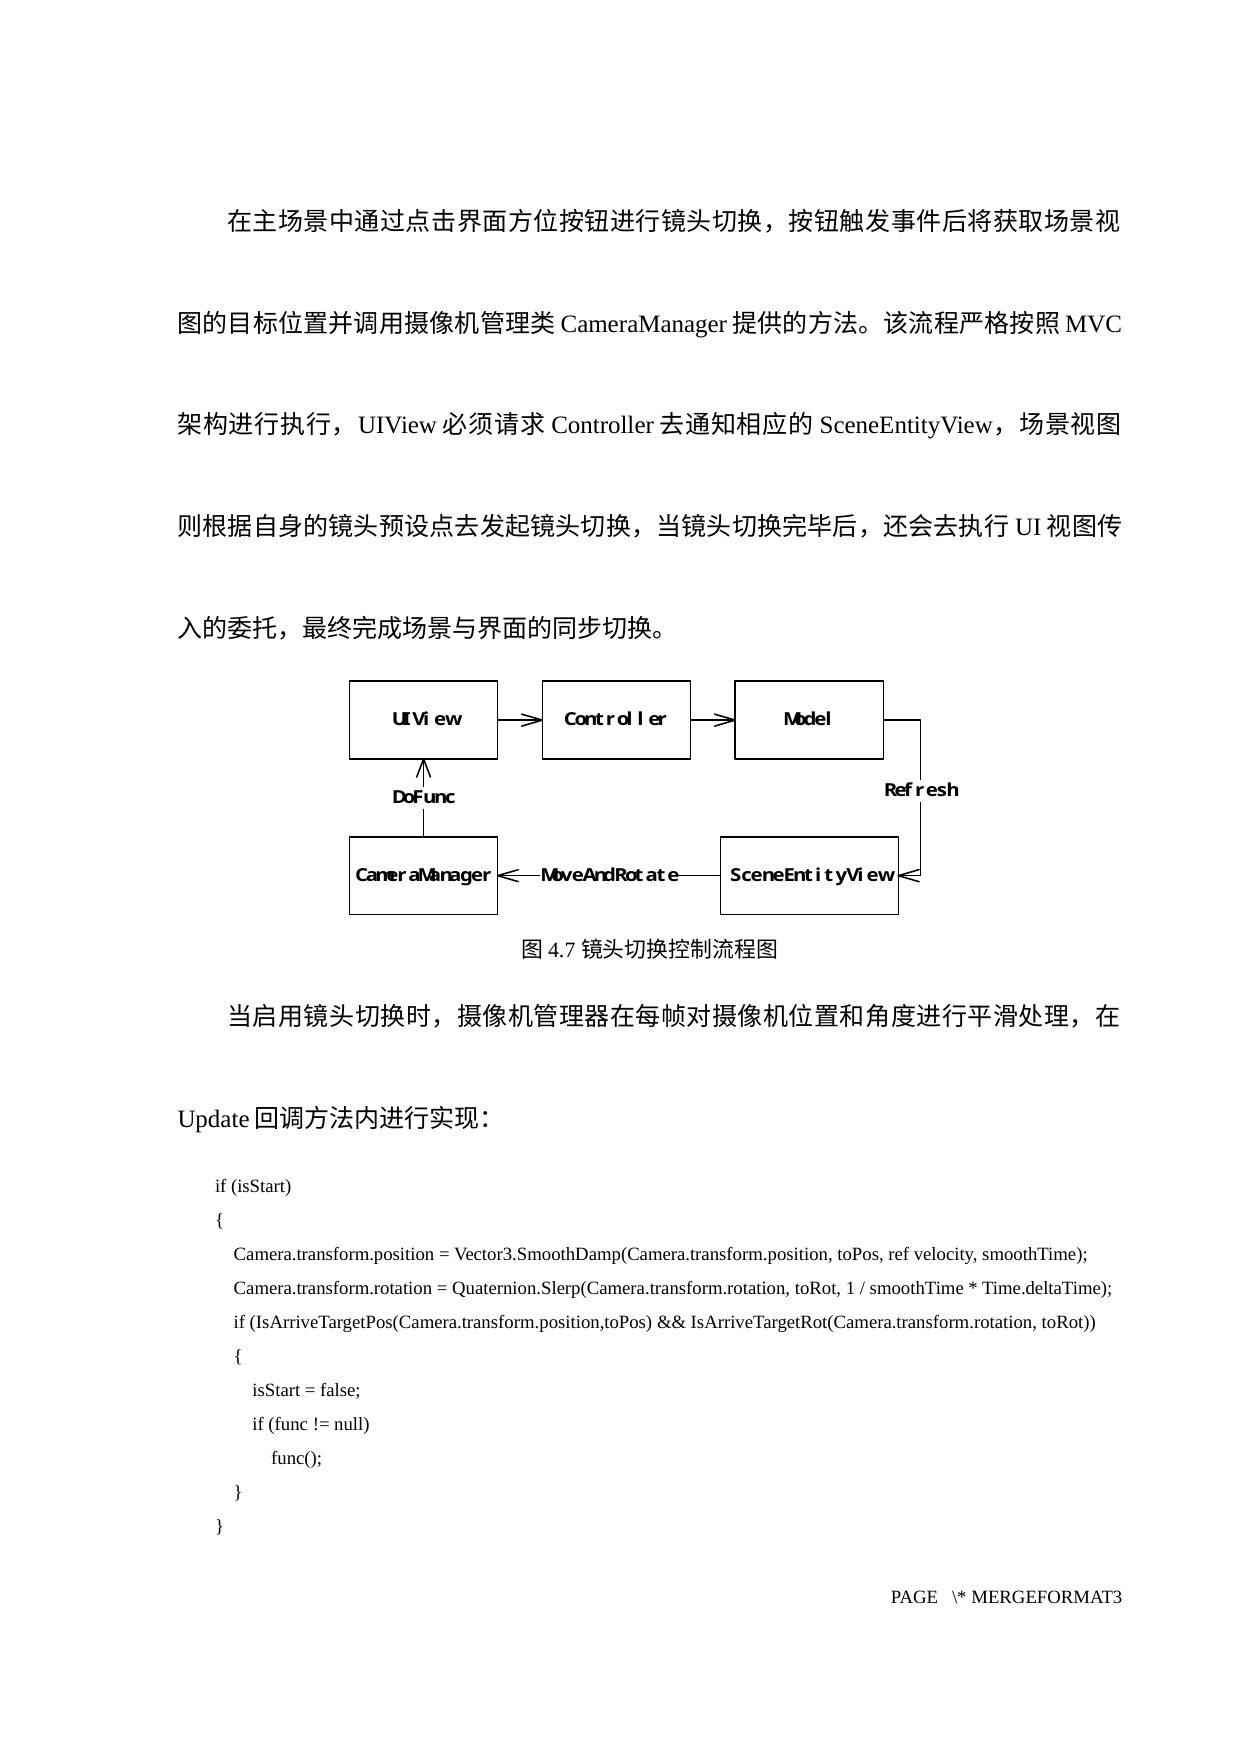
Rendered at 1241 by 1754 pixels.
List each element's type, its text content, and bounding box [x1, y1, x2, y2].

text 在主场景中通过点击界面方位按钮进行镜头切换，按钮触发事件后将获取场景视图的目标位置并调用摄像机管理类CameraManager提供的方法。该流程严格按照MVC架构进行执行，UIView必须请求Controller去通知相应的SceneEntityView，场景视图则根据自身的镜头预设点去发起镜头切换，当镜头切换完毕后，还会去执行UI视图传入的委托，最终完成场景与界面的同步切换。 [177, 185, 1122, 661]
text Camera.transform.position = Vector3.SmoothDamp(Camera.transform.position, toPos, ref velocity, smoothTime); [177, 1237, 1122, 1271]
text Camera.transform.rotation = Quaternion.Slerp(Camera.transform.rotation, toRot, 1 / smoothTime * Time.deltaTime); [177, 1271, 1122, 1304]
text isStart = false; [177, 1372, 1122, 1406]
text if (func != null) [177, 1406, 1122, 1440]
text } [177, 1508, 1122, 1542]
text } [177, 1474, 1122, 1508]
text if (isStart) [177, 1169, 1122, 1203]
text if (IsArriveTargetPos(Camera.transform.position,toPos) && IsArriveTargetRot(Camera.transform.rotation, toRot)) [177, 1304, 1122, 1338]
text 当启用镜头切换时，摄像机管理器在每帧对摄像机位置和角度进行平滑处理，在Update回调方法内进行实现： [177, 981, 1122, 1151]
text 图4.7 镜头切换控制流程图 [177, 931, 1122, 965]
text { [177, 1338, 1122, 1372]
text func(); [177, 1440, 1122, 1474]
text { [177, 1203, 1122, 1237]
